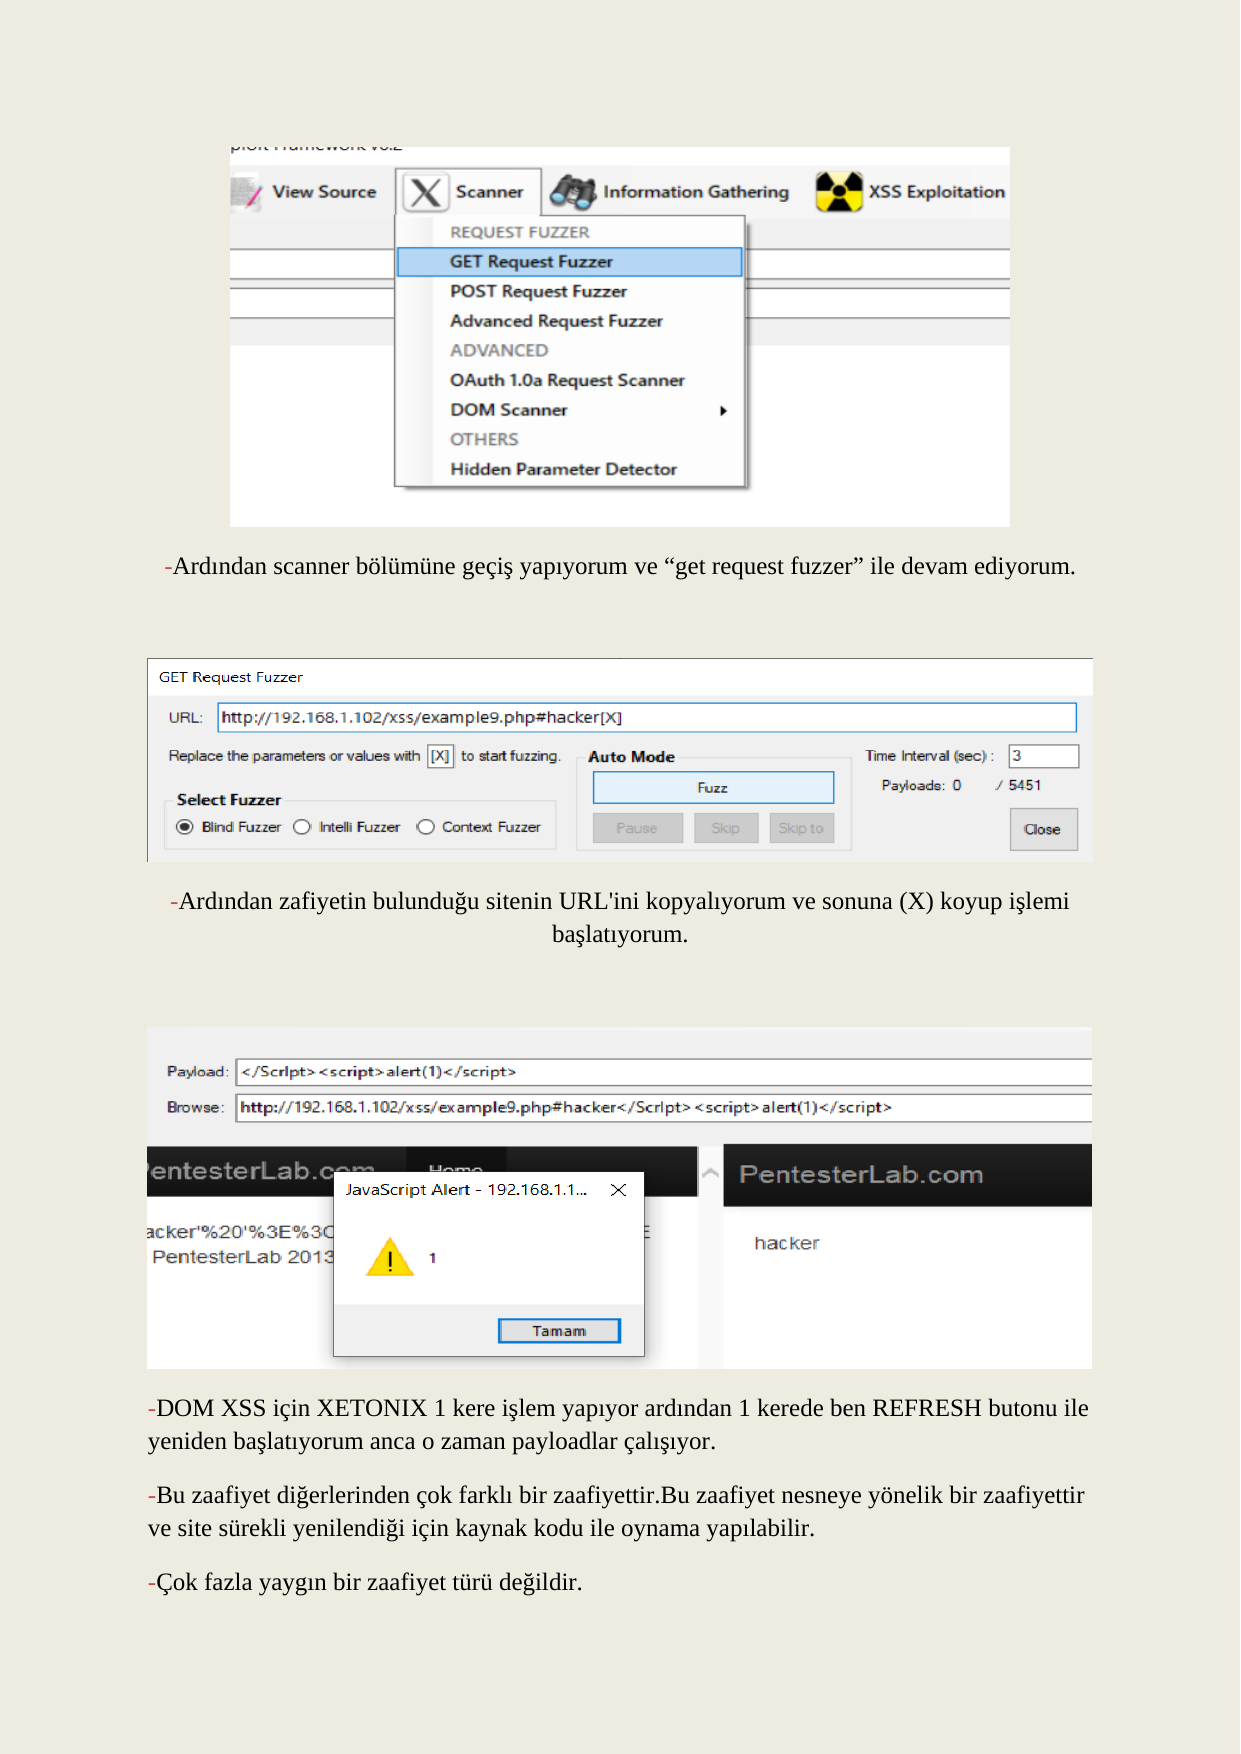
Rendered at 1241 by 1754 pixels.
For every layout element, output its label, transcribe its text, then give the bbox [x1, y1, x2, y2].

picture [147, 658, 1093, 862]
picture [230, 147, 1010, 527]
text -Ardından scanner bölümüne geçiş yapıyorum ve “get request fuzzer” ile devam ediyorum. [148, 551, 1093, 580]
text -DOM XSS için XETONIX 1 kere işlem yapıyor ardından 1 kerede ben REFRESH butonu ile yeniden başlatıyorum anca o zaman payloadlar çalışıyor. [148, 1393, 1093, 1455]
text -Çok fazla yaygın bir zaafiyet türü değildir. [148, 1567, 1093, 1596]
picture [147, 1027, 1092, 1369]
text -Ardından zafiyetin bulunduğu sitenin URL'ini kopyalıyorum ve sonuna (X) koyup işlemi başlatıyorum. [148, 886, 1093, 948]
text -Bu zaafiyet diğerlerinden çok farklı bir zaafiyettir.Bu zaafiyet nesneye yönelik bir zaafiyettir ve site sürekli yenilendiği için kaynak kodu ile oynama yapılabilir. [148, 1480, 1093, 1542]
